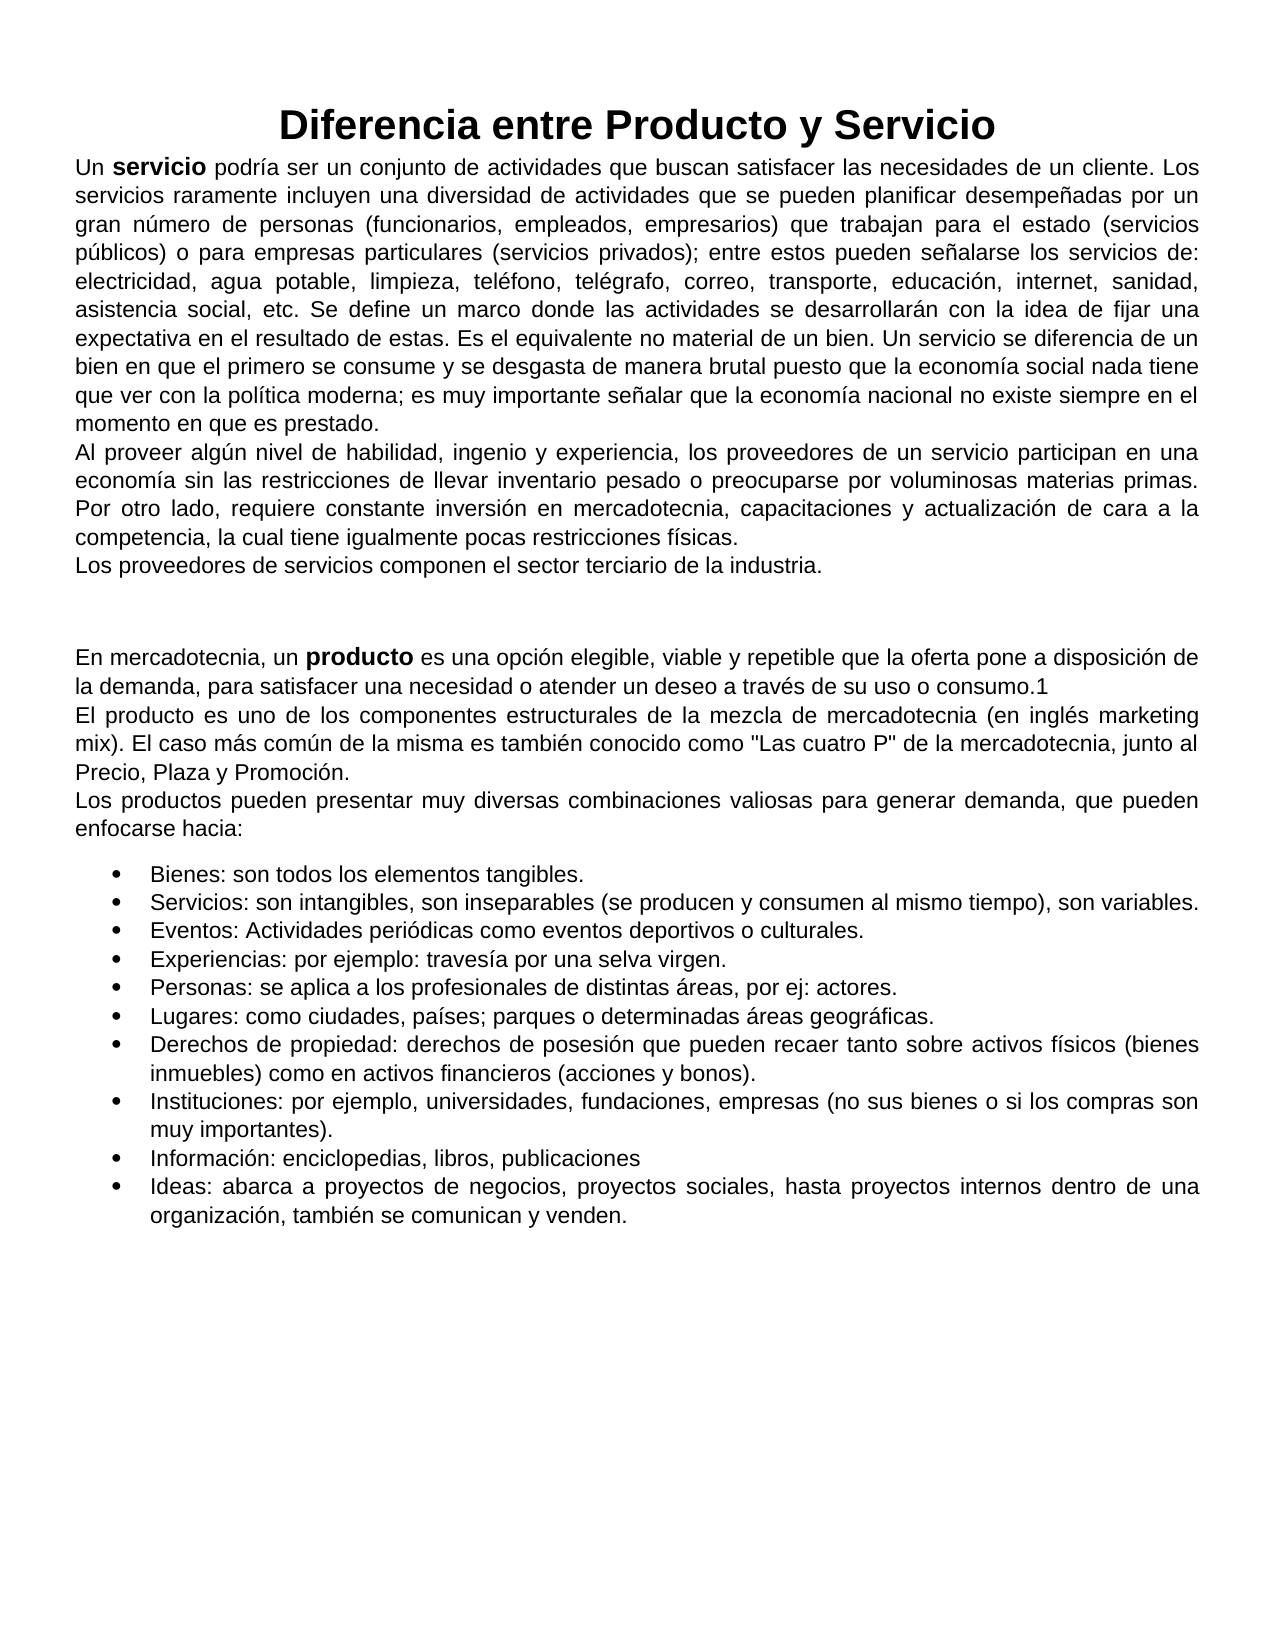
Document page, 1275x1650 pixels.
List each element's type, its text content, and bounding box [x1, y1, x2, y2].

text Los productos pueden presentar muy diversas combinaciones valiosas para generar demanda, que pueden enfocarse hacia: [75, 787, 1200, 842]
list Derechos de propiedad: derechos de posesión que pueden recaer tanto sobre activos físicos (bienes inmuebles) como en activos financieros (acciones y bonos). [112, 1031, 1200, 1086]
list Experiencias: por ejemplo: travesía por una selva virgen. [112, 946, 1200, 972]
list Instituciones: por ejemplo, universidades, fundaciones, empresas (no sus bienes o si los compras son muy importantes). [112, 1088, 1200, 1143]
list Personas: se aplica a los profesionales de distintas áreas, por ej: actores. [112, 974, 1200, 1001]
list Ideas: abarca a proyectos de negocios, proyectos sociales, hasta proyectos internos dentro de una organización, también se comunican y venden. [112, 1173, 1200, 1228]
subtitle Diferencia entre Producto y Servicio [75, 100, 1200, 148]
list Lugares: como ciudades, países; parques o determinadas áreas geográficas. [112, 1003, 1200, 1029]
list Bienes: son todos los elementos tangibles. [112, 861, 1200, 887]
list Información: enciclopedias, libros, publicaciones [112, 1145, 1200, 1171]
text Los proveedores de servicios componen el sector terciario de la industria. [75, 552, 1200, 578]
text El producto es uno de los componentes estructurales de la mezcla de mercadotecnia (en inglés marketing mix). El caso más común de la misma es también conocido como "Las cuatro P" de la mercadotecnia, junto al Precio, Plaza y Promoción. [75, 702, 1200, 785]
text Un servicio podría ser un conjunto de actividades que buscan satisfacer las necesidades de un cliente. Los servicios raramente incluyen una diversidad de actividades que se pueden planificar desempeñadas por un gran número de personas (funcionarios, empleados, empresarios) que trabajan para el estado (servicios públicos) o para empresas particulares (servicios privados); entre estos pueden señalarse los servicios de: electricidad, agua potable, limpieza, teléfono, telégrafo, correo, transporte, educación, internet, sanidad, asistencia social, etc. Se define un marco donde las actividades se desarrollarán con la idea de fijar una expectativa en el resultado de estas. Es el equivalente no material de un bien. Un servicio se diferencia de un bien en que el primero se consume y se desgasta de manera brutal puesto que la economía social nada tiene que ver con la política moderna; es muy importante señalar que la economía nacional no existe siempre en el momento en que es prestado. [75, 152, 1200, 436]
text Al proveer algún nivel de habilidad, ingenio y experiencia, los proveedores de un servicio participan en una economía sin las restricciones de llevar inventario pesado o preocuparse por voluminosas materias primas. Por otro lado, requiere constante inversión en mercadotecnia, capacitaciones y actualización de cara a la competencia, la cual tiene igualmente pocas restricciones físicas. [75, 438, 1200, 550]
text En mercadotecnia, un producto es una opción elegible, viable y repetible que la oferta pone a disposición de la demanda, para satisfacer una necesidad o atender un deseo a través de su uso o consumo.1​ [75, 642, 1200, 699]
list Eventos: Actividades periódicas como eventos deportivos o culturales. [112, 917, 1200, 944]
list Servicios: son intangibles, son inseparables (se producen y consumen al mismo tiempo), son variables. [112, 889, 1200, 915]
